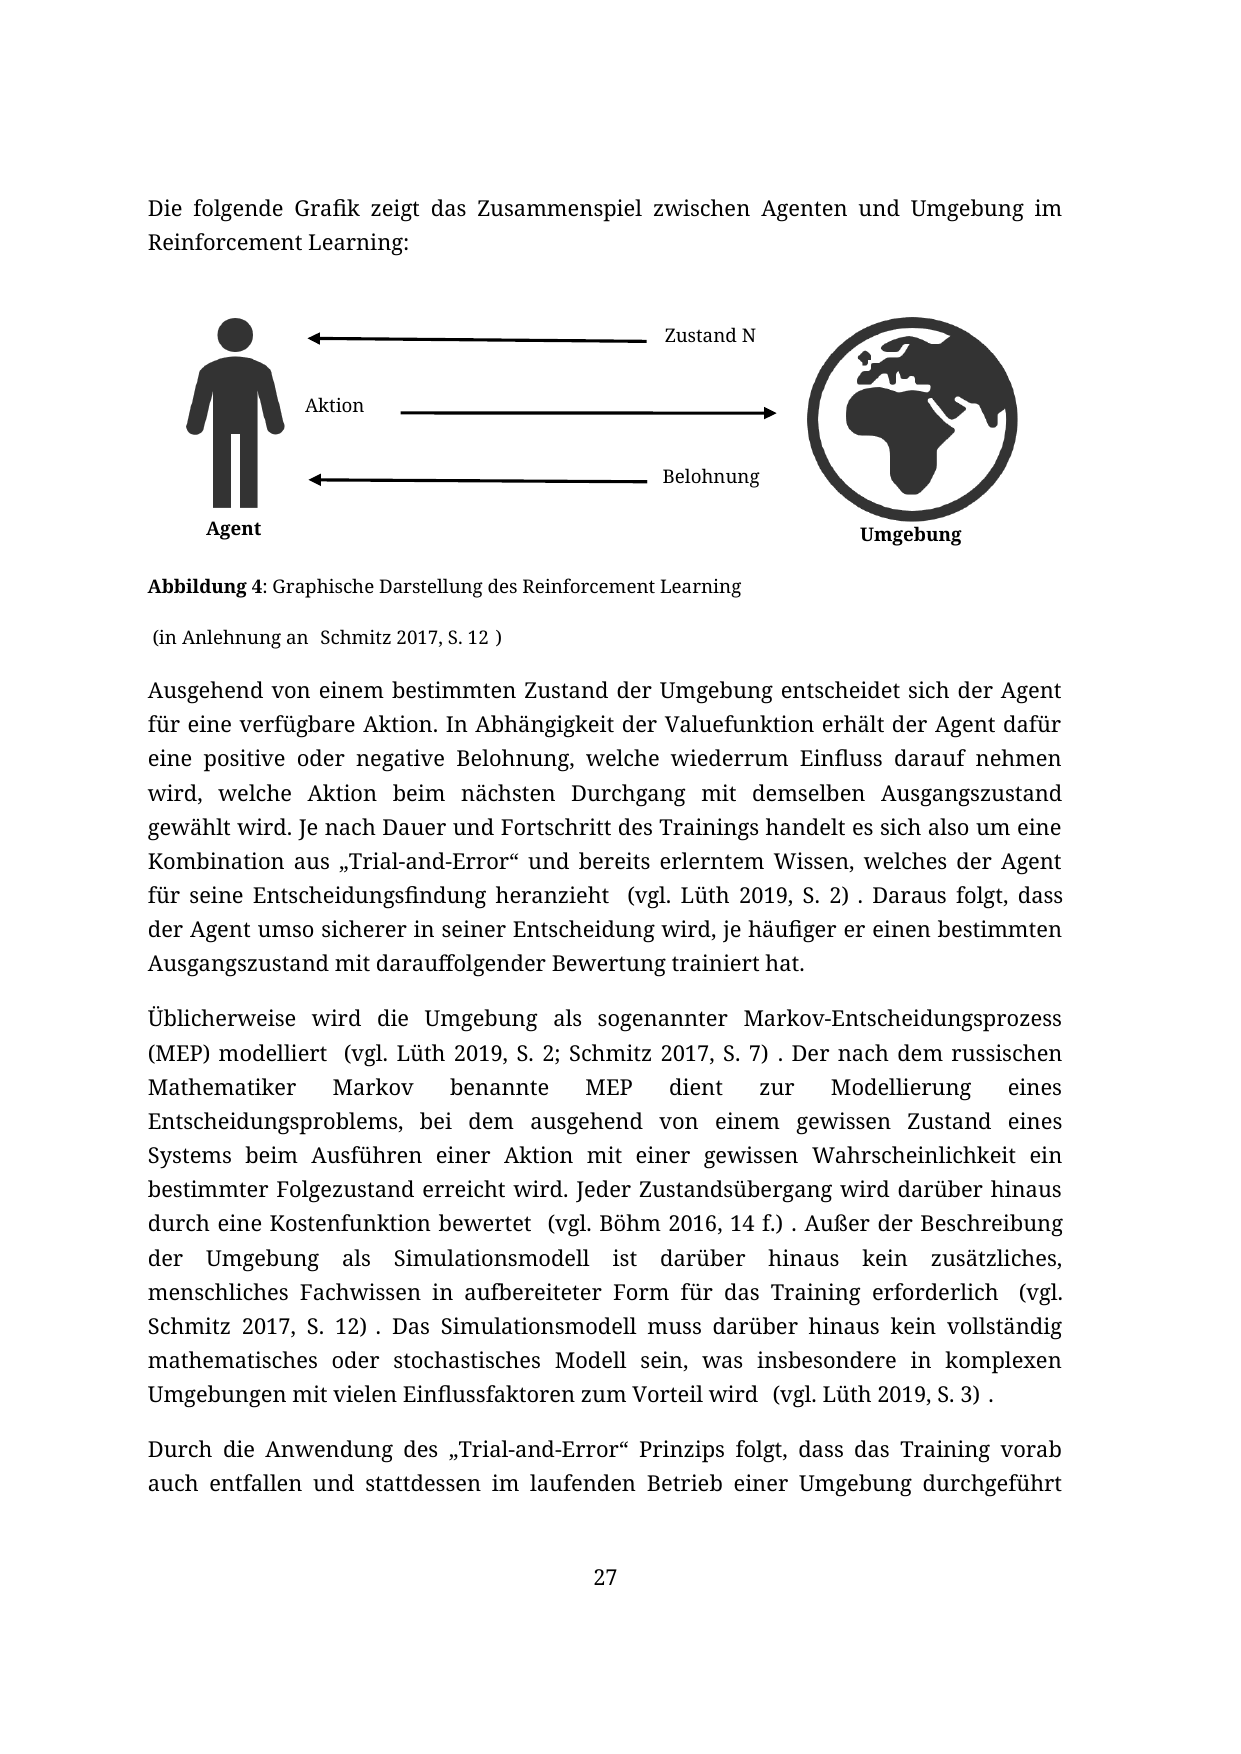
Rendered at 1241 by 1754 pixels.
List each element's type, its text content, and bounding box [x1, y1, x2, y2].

picture [779, 290, 1045, 548]
text Üblicherweise wird die Umgebung als sogenannter Markov-Entscheidungsprozess (MEP) modelliert . Der nach dem russischen Mathematiker Markov benannte MEP dient zur Modellierung eines Entscheidungsproblems, bei dem ausgehend von einem gewissen Zustand eines Systems beim Ausführen einer Aktion mit einer gewissen Wahrscheinlichkeit ein bestimmter Folgezustand erreicht wird. Jeder Zustandsübergang wird darüber hinaus durch eine Kostenfunktion bewertet . Außer der Beschreibung der Umgebung als Simulationsmodell ist darüber hinaus kein zusätzliches, menschliches Fachwissen in aufbereiteter Form für das Training erforderlich . Das Simulationsmodell muss darüber hinaus kein vollständig mathematisches oder stochastisches Modell sein, was insbesondere in komplexen Umgebungen mit vielen Einflussfaktoren zum Vorteil wird . [148, 1003, 1063, 1409]
picture [128, 311, 342, 518]
text Ausgehend von einem bestimmten Zustand der Umgebung entscheidet sich der Agent für eine verfügbare Aktion. In Abhängigkeit der Valuefunktion erhält der Agent dafür eine positive oder negative Belohnung, welche wiederrum Einfluss darauf nehmen wird, welche Aktion beim nächsten Durchgang mit demselben Ausgangszustand gewählt wird. Je nach Dauer und Fortschritt des Trainings handelt es sich also um eine Kombination aus „Trial-and-Error“ und bereits erlerntem Wissen, welches der Agent für seine Entscheidungsfindung heranzieht . Daraus folgt, dass der Agent umso sicherer in seiner Entscheidung wird, je häufiger er einen bestimmten Ausgangszustand mit darauffolgender Bewertung trainiert hat. [148, 650, 1063, 978]
text Die folgende Grafik zeigt das Zusammenspiel zwischen Agenten und Umgebung im Reinforcement Learning: [148, 192, 1063, 256]
